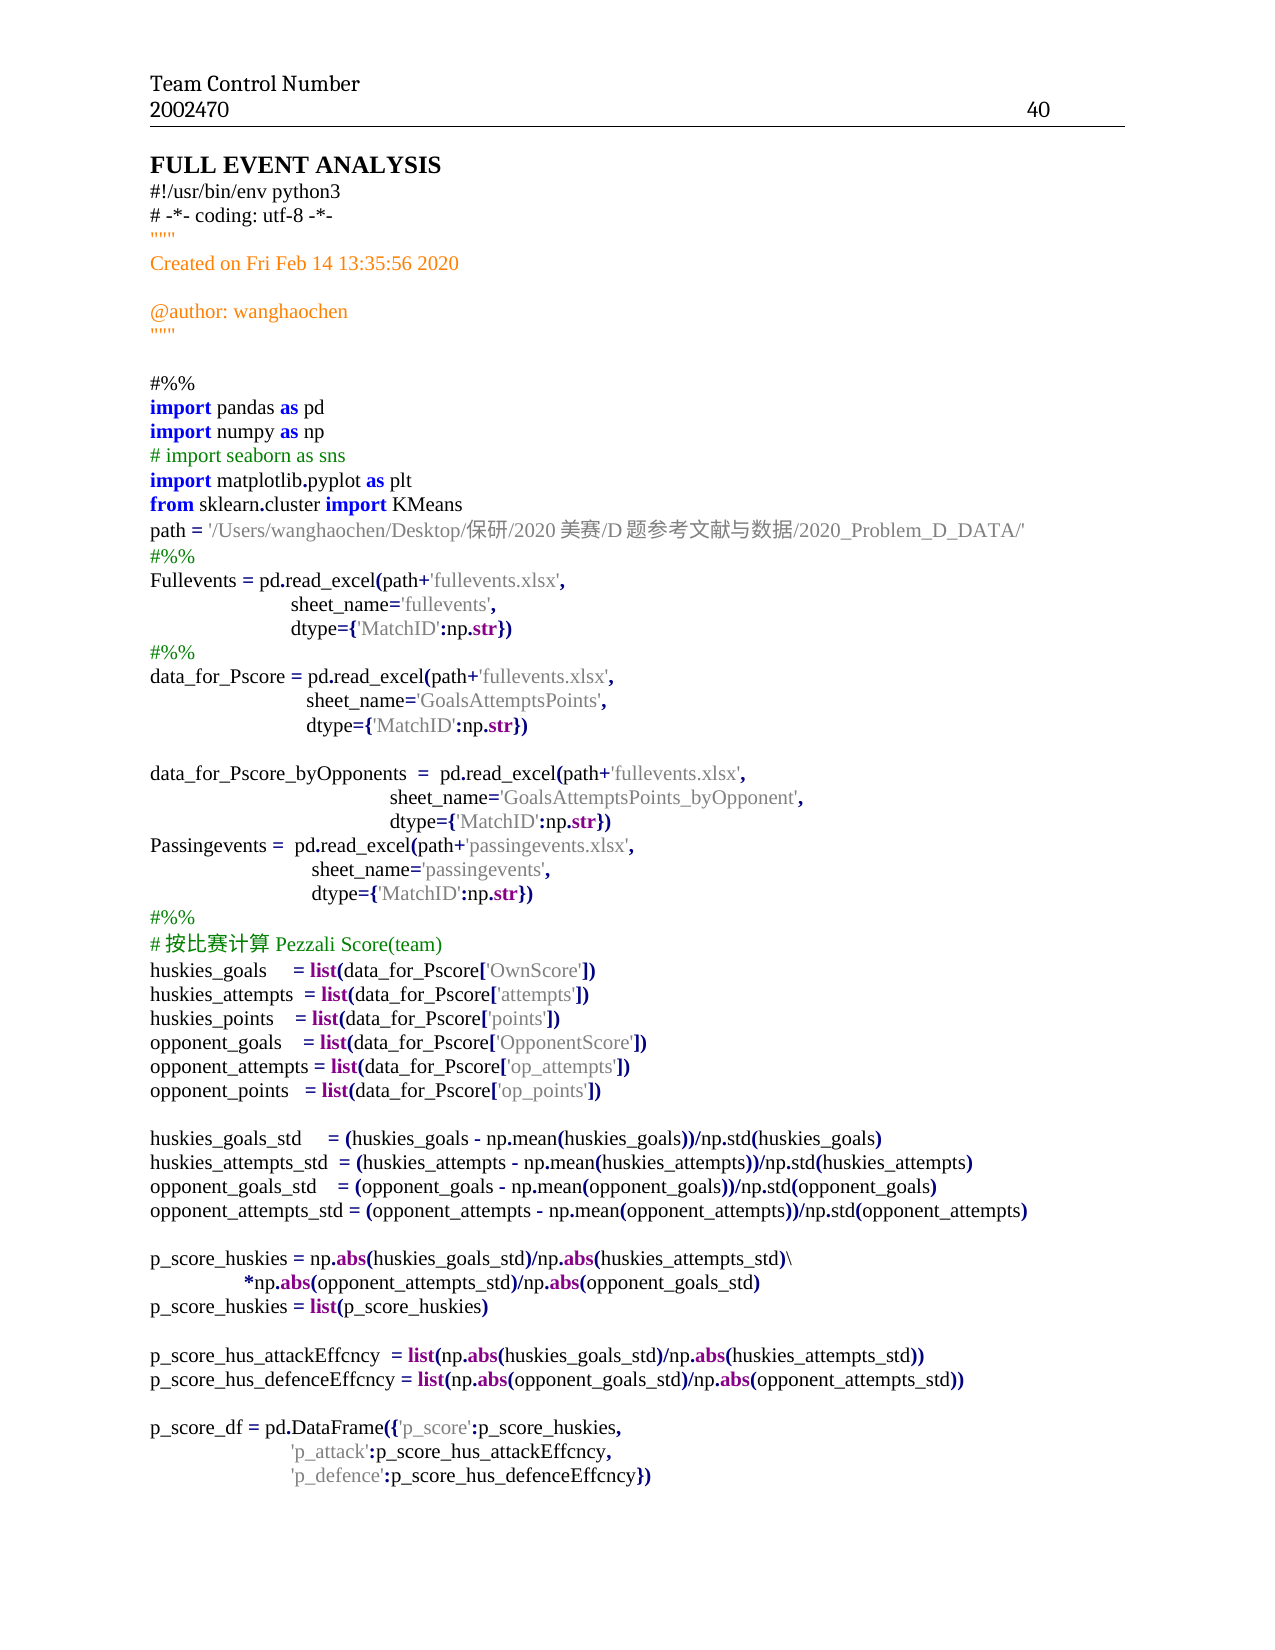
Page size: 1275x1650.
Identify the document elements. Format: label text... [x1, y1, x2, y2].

text huskies_attempts = list(data_for_Pscore['attempts']) [150, 982, 1125, 1006]
text dtype={'MatchID':np.str}) [150, 881, 1125, 905]
text p_score_df = pd.DataFrame({'p_score':p_score_huskies, [150, 1415, 1125, 1439]
text #!/usr/bin/env python3 [150, 179, 1125, 203]
text Passingevents = pd.read_excel(path+'passingevents.xlsx', [150, 833, 1125, 857]
text p_score_hus_defenceEffcncy = list(np.abs(opponent_goals_std)/np.abs(opponent_attempts_std)) [150, 1367, 1125, 1391]
text huskies_points = list(data_for_Pscore['points']) [150, 1006, 1125, 1030]
text #%% [150, 640, 1125, 664]
text Fullevents = pd.read_excel(path+'fullevents.xlsx', [150, 568, 1125, 592]
text Created on Fri Feb 14 13:35:56 2020 [150, 251, 1125, 275]
text import pandas as pd [150, 395, 1125, 419]
text data_for_Pscore = pd.read_excel(path+'fullevents.xlsx', [150, 664, 1125, 688]
text opponent_goals = list(data_for_Pscore['OpponentScore']) [150, 1030, 1125, 1054]
text #%% [150, 905, 1125, 929]
text """ [150, 323, 1125, 347]
text import matplotlib.pyplot as plt [150, 467, 1125, 492]
text #%% [150, 371, 1125, 395]
text huskies_attempts_std = (huskies_attempts - np.mean(huskies_attempts))/np.std(huskies_attempts) [150, 1150, 1125, 1174]
text dtype={'MatchID':np.str}) [150, 616, 1125, 640]
text huskies_goals = list(data_for_Pscore['OwnScore']) [150, 957, 1125, 982]
text #%% [150, 544, 1125, 568]
text """ [150, 227, 1125, 251]
text 'p_defence':p_score_hus_defenceEffcncy}) [150, 1463, 1125, 1487]
text 'p_attack':p_score_hus_attackEffcncy, [150, 1439, 1125, 1463]
text dtype={'MatchID':np.str}) [150, 712, 1125, 737]
text from sklearn.cluster import KMeans [150, 492, 1125, 516]
text huskies_goals_std = (huskies_goals - np.mean(huskies_goals))/np.std(huskies_goals) [150, 1126, 1125, 1150]
text sheet_name='fullevents', [150, 592, 1125, 616]
text data_for_Pscore_byOpponents = pd.read_excel(path+'fullevents.xlsx', [150, 761, 1125, 785]
text opponent_points = list(data_for_Pscore['op_points']) [150, 1078, 1125, 1102]
text sheet_name='GoalsAttemptsPoints_byOpponent', [150, 785, 1125, 809]
text opponent_goals_std = (opponent_goals - np.mean(opponent_goals))/np.std(opponent_goals) [150, 1174, 1125, 1198]
text sheet_name='GoalsAttemptsPoints', [150, 688, 1125, 712]
text p_score_hus_attackEffcncy = list(np.abs(huskies_goals_std)/np.abs(huskies_attempts_std)) [150, 1342, 1125, 1367]
text FULL EVENT ANALYSIS [150, 150, 1125, 179]
text opponent_attempts_std = (opponent_attempts - np.mean(opponent_attempts))/np.std(opponent_attempts) [150, 1198, 1125, 1222]
text opponent_attempts = list(data_for_Pscore['op_attempts']) [150, 1054, 1125, 1078]
text dtype={'MatchID':np.str}) [150, 809, 1125, 833]
text p_score_huskies = list(p_score_huskies) [150, 1294, 1125, 1318]
text @author: wanghaochen [150, 299, 1125, 323]
text p_score_huskies = np.abs(huskies_goals_std)/np.abs(huskies_attempts_std)\ [150, 1246, 1125, 1270]
text *np.abs(opponent_attempts_std)/np.abs(opponent_goals_std) [150, 1270, 1125, 1294]
text # -*- coding: utf-8 -*- [150, 203, 1125, 227]
text sheet_name='passingevents', [150, 857, 1125, 881]
text import numpy as np [150, 419, 1125, 443]
text # 按比赛计算 Pezzali Score(team) [150, 929, 1125, 957]
text path = '/Users/wanghaochen/Desktop/保研/2020美赛/D题参考文献与数据/2020_Problem_D_DATA/' [150, 516, 1125, 544]
text # import seaborn as sns [150, 443, 1125, 467]
